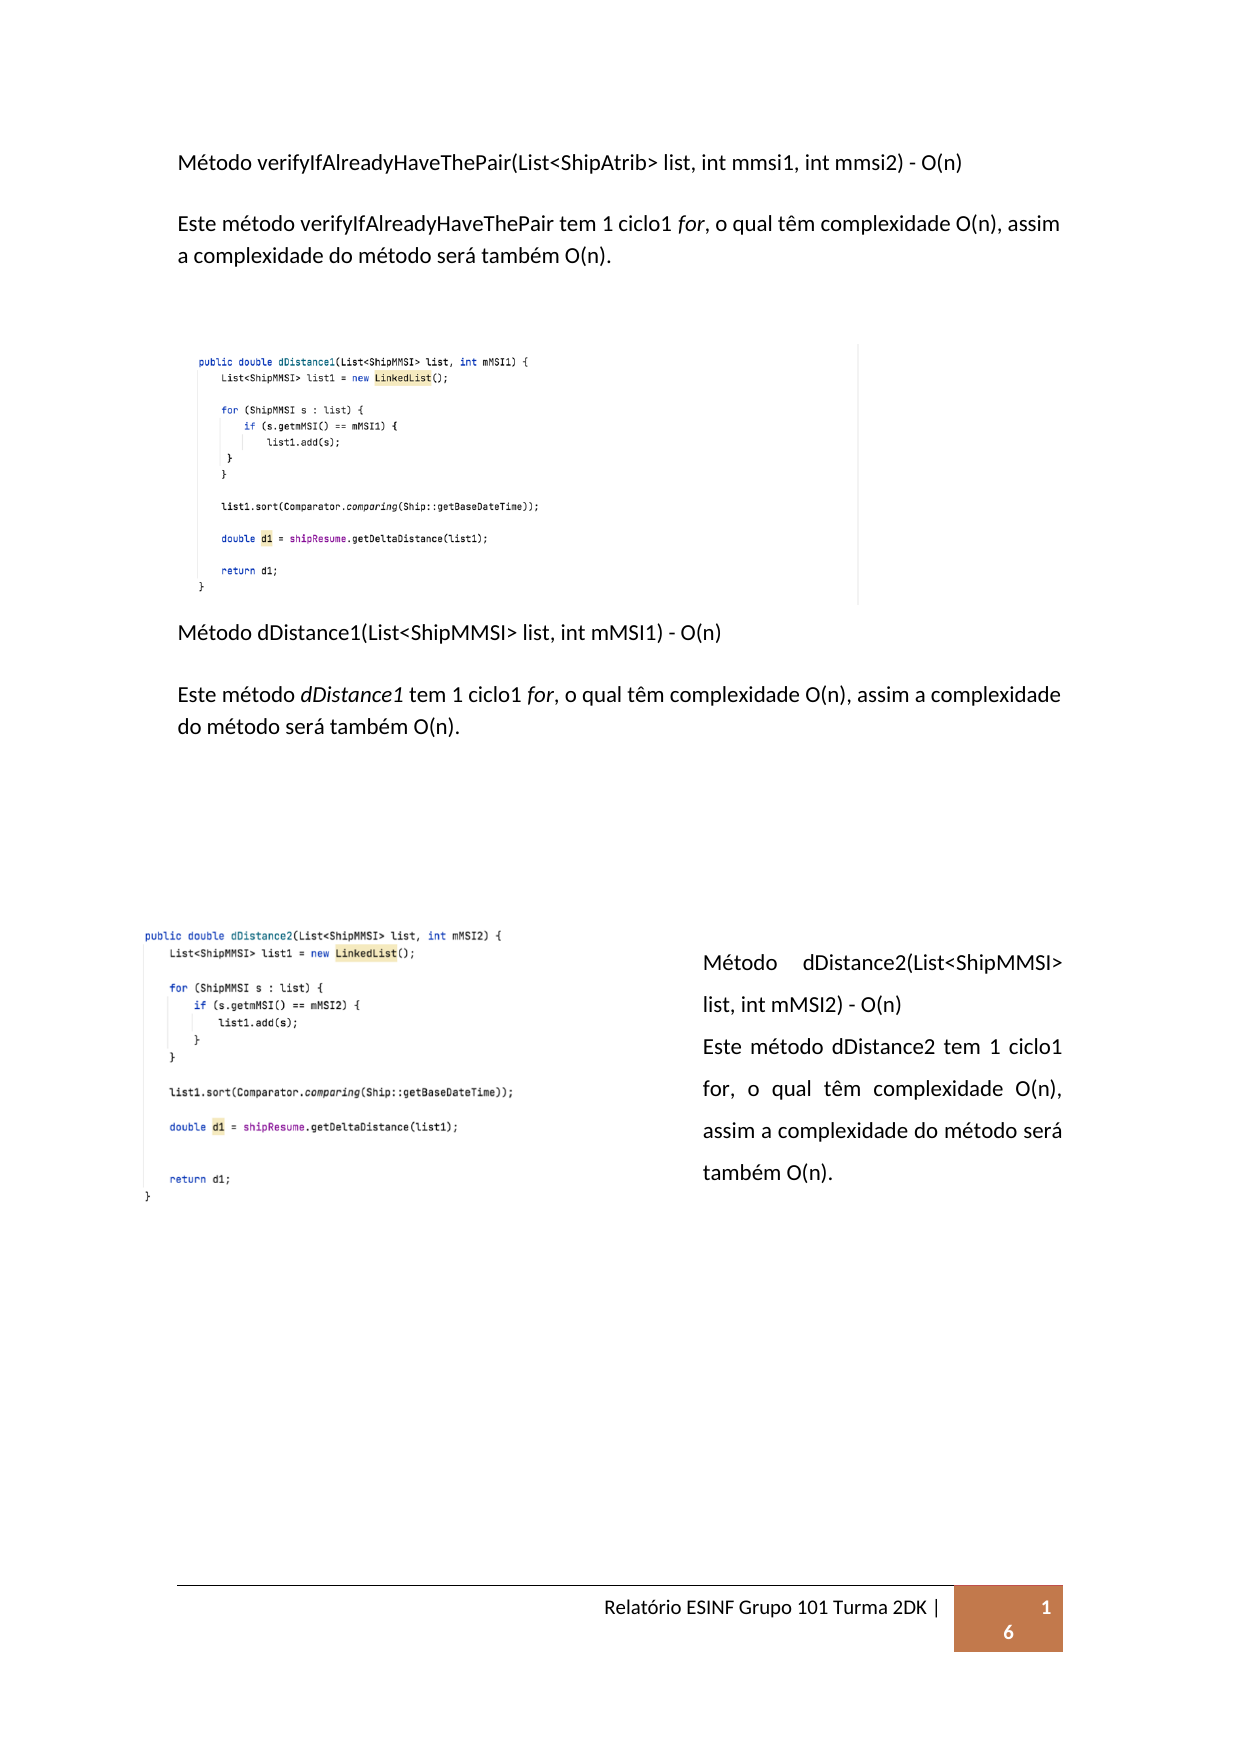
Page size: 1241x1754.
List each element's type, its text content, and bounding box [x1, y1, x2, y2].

picture [123, 916, 609, 1222]
text Método verifyIfAlreadyHaveThePair(List<ShipAtrib> list, int mmsi1, int mmsi2) - O(n) [177, 148, 1063, 176]
picture [177, 344, 859, 605]
text Método dDistance2(List<ShipMMSI> list, int mMSI2) - O(n) [609, 948, 1063, 1018]
text Método dDistance1(List<ShipMMSI> list, int mMSI1) - O(n) [177, 618, 1063, 646]
text Este método dDistance1 tem 1 ciclo1 for, o qual têm complexidade O(n), assim a complexidade do método será também O(n). [177, 680, 1063, 740]
text Este método verifyIfAlreadyHaveThePair tem 1 ciclo1 for, o qual têm complexidade O(n), assim a complexidade do método será também O(n). [177, 209, 1063, 269]
text Este método dDistance2 tem 1 ciclo1 for, o qual têm complexidade O(n), assim a complexidade do método será também O(n). [609, 1032, 1063, 1186]
